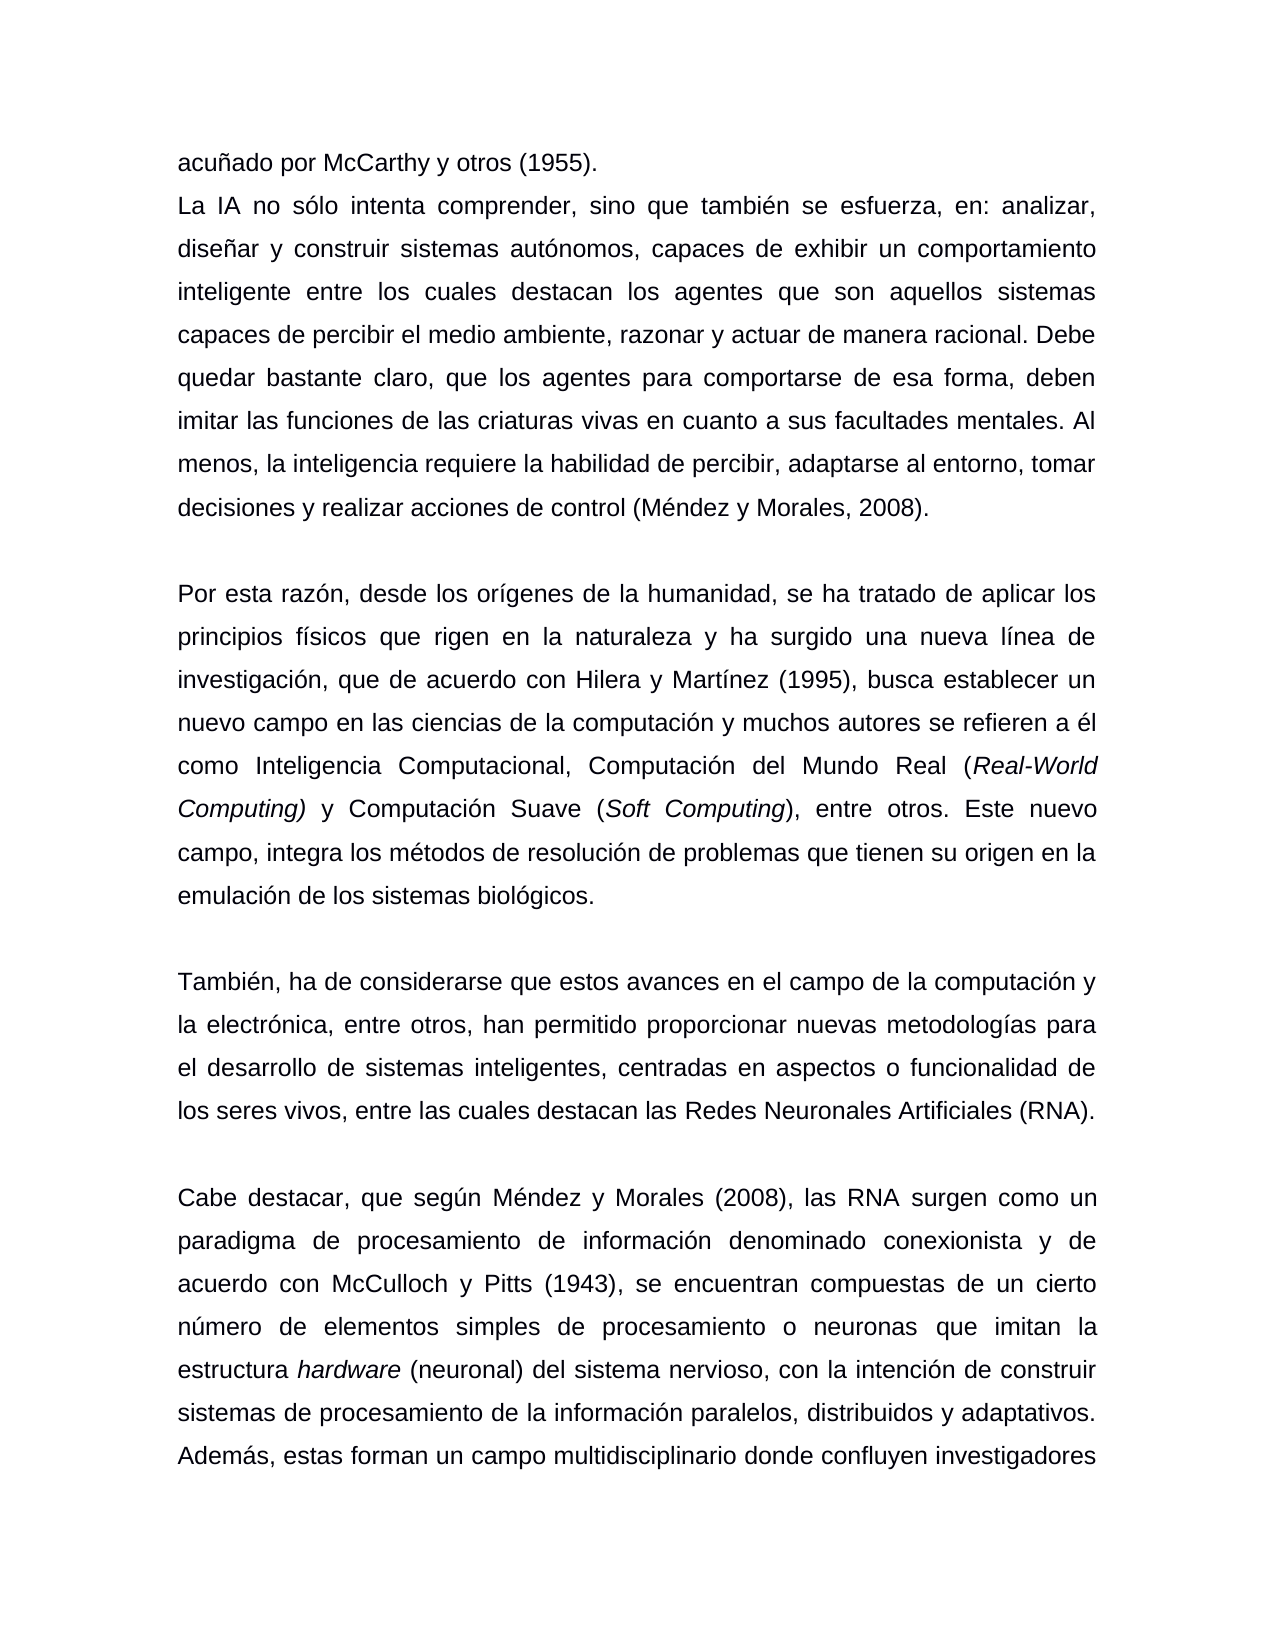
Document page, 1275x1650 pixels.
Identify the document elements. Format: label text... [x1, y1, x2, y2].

text Por esta razón, desde los orígenes de la humanidad, se ha tratado de aplicar los principios físicos que rigen en la naturaleza y ha surgido una nueva línea de investigación, que de acuerdo con Hilera y Martínez (1995), busca establecer un nuevo campo en las ciencias de la computación y muchos autores se refieren a él como Inteligencia Computacional, Computación del Mundo Real (Real-World Computing) y Computación Suave (Soft Computing), entre otros. Este nuevo campo, integra los métodos de resolución de problemas que tienen su origen en la emulación de los sistemas biológicos. [177, 579, 1098, 909]
text La IA no sólo intenta comprender, sino que también se esfuerza, en: analizar, diseñar y construir sistemas autónomos, capaces de exhibir un comportamiento inteligente entre los cuales destacan los agentes que son aquellos sistemas capaces de percibir el medio ambiente, razonar y actuar de manera racional. Debe quedar bastante claro, que los agentes para comportarse de esa forma, deben imitar las funciones de las criaturas vivas en cuanto a sus facultades mentales. Al menos, la inteligencia requiere la habilidad de percibir, adaptarse al entorno, tomar decisiones y realizar acciones de control (Méndez y Morales, 2008). [177, 191, 1098, 521]
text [177, 1183, 1098, 1470]
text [177, 148, 1098, 176]
text También, ha de considerarse que estos avances en el campo de la computación y la electrónica, entre otros, han permitido proporcionar nuevas metodologías para el desarrollo de sistemas inteligentes, centradas en aspectos o funcionalidad de los seres vivos, entre las cuales destacan las Redes Neuronales Artificiales (RNA). [177, 967, 1098, 1125]
